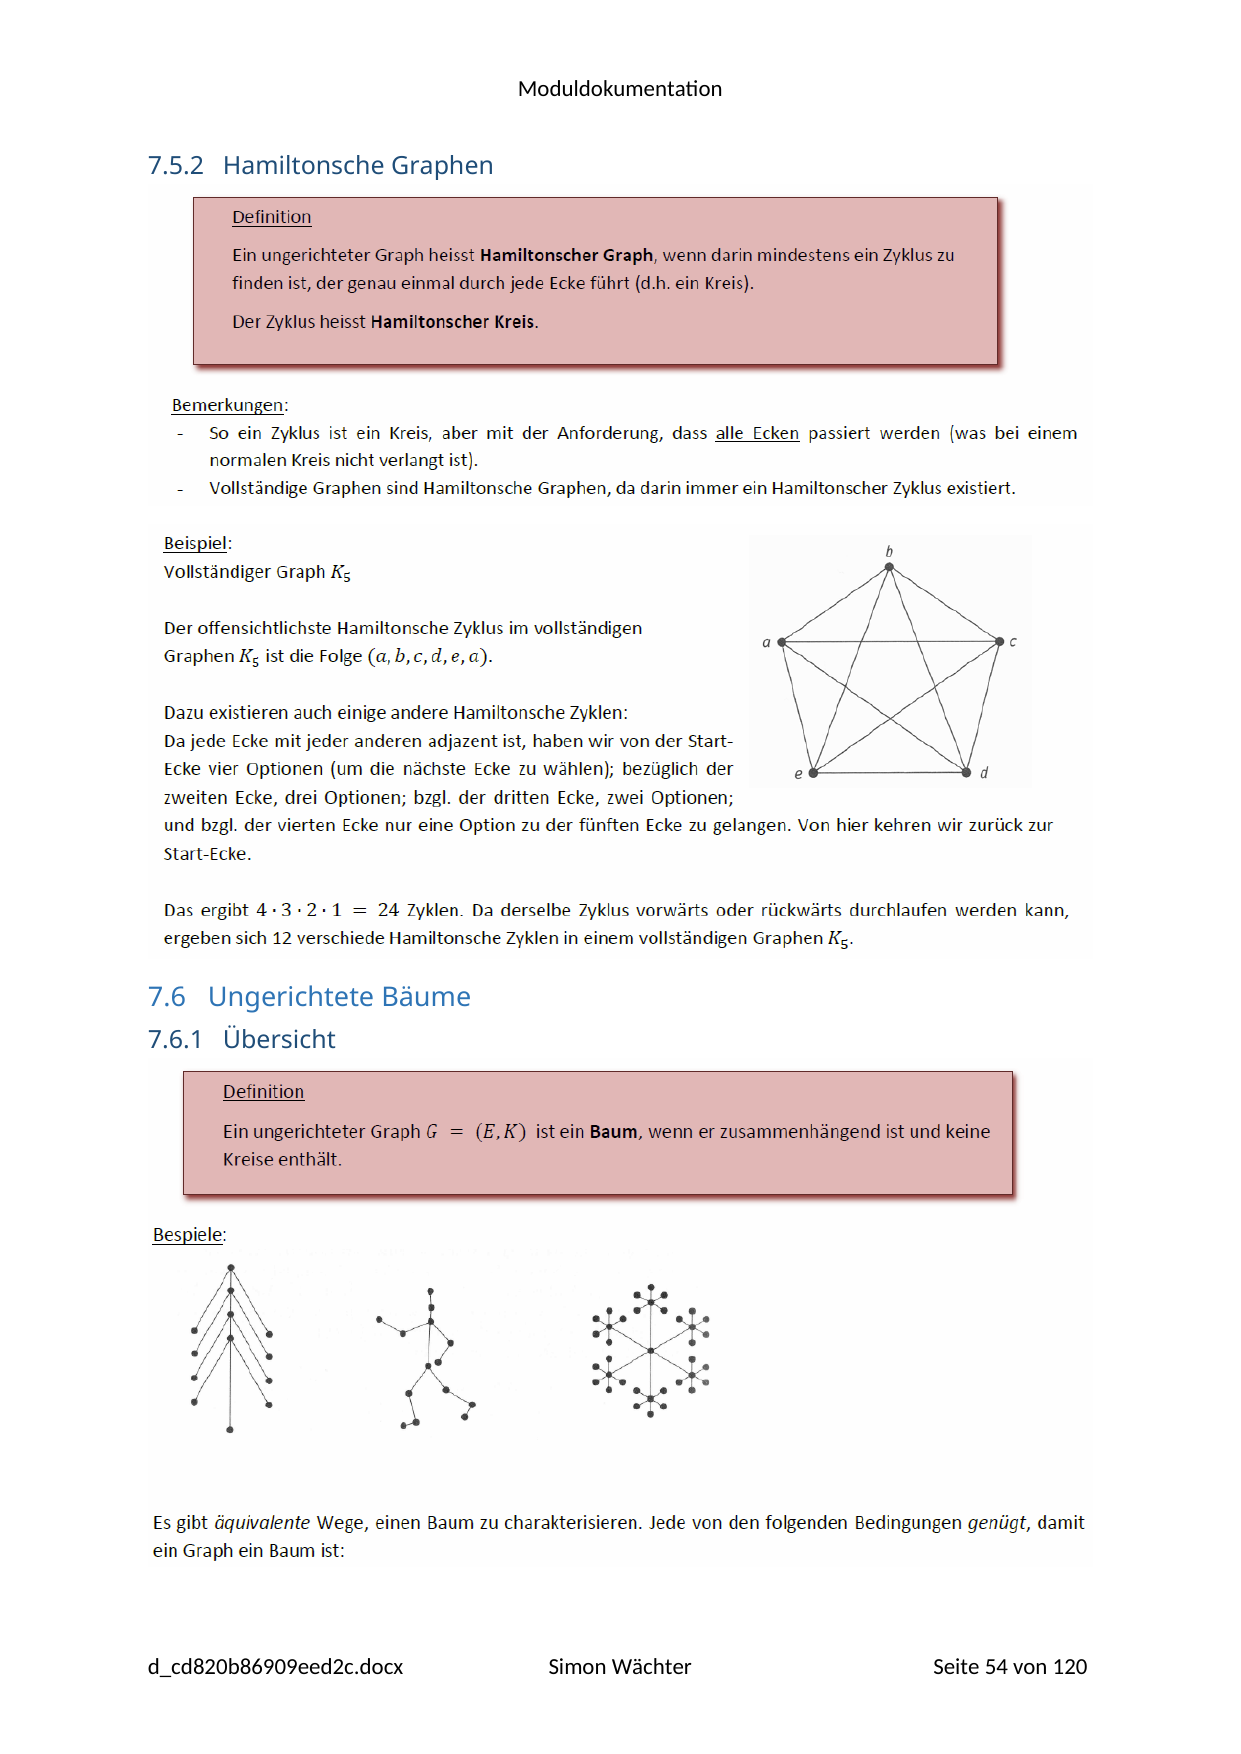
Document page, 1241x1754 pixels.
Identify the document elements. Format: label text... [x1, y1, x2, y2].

picture [147, 524, 1093, 959]
picture [147, 1058, 1093, 1567]
subtitle Übersicht [148, 1022, 1093, 1056]
picture [147, 184, 1093, 506]
subtitle Ungerichtete Bäume [148, 978, 1093, 1015]
subtitle Hamiltonsche Graphen [148, 148, 1093, 182]
